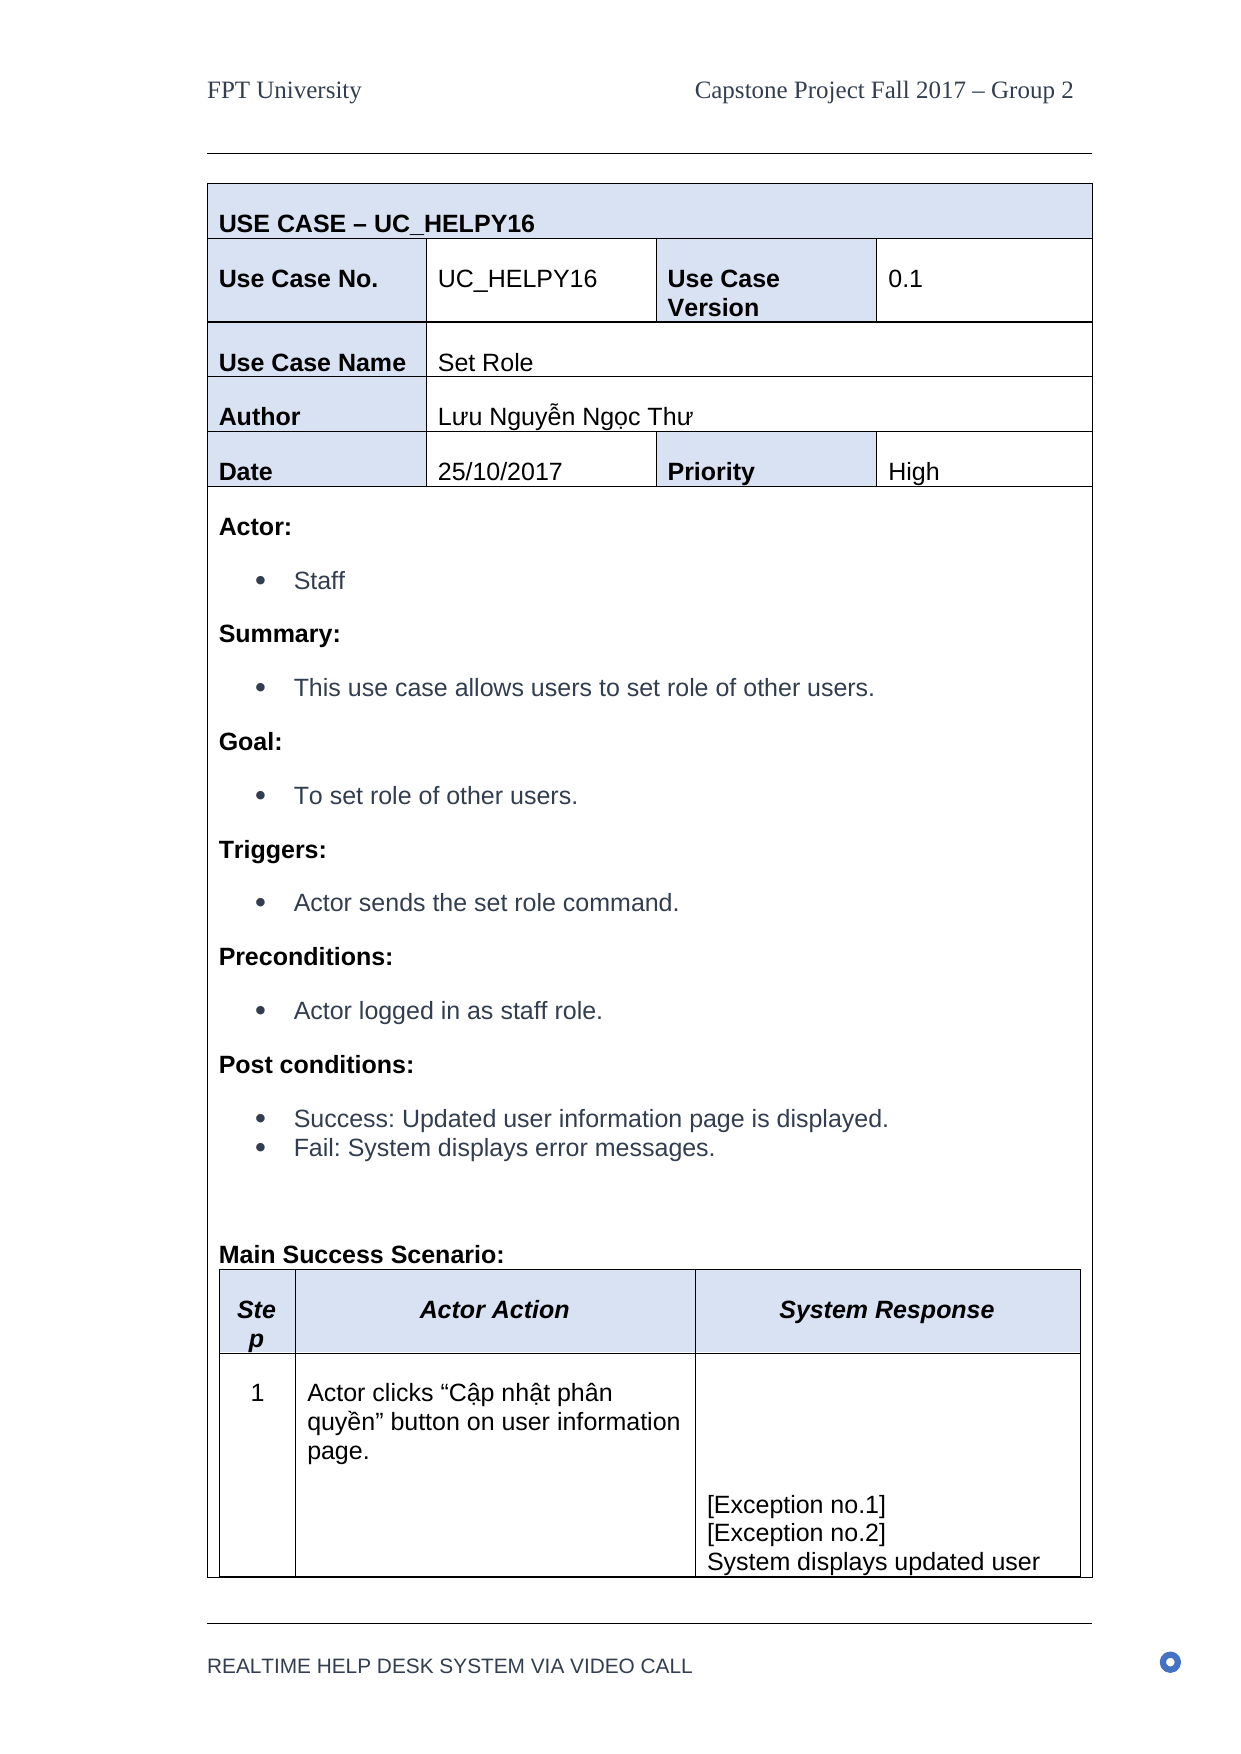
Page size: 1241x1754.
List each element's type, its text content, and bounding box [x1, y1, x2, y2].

table_cell UC_HELPY16 [427, 239, 656, 321]
table_header USE CASE – UC_HELPY16 [208, 184, 1092, 238]
table_cell High [877, 432, 1092, 486]
table_cell Use Case No. [208, 239, 426, 321]
table_cell Date [208, 432, 426, 486]
table_cell 0.1 [877, 239, 1092, 321]
table_cell Lưu Nguyễn Ngọc Thư [427, 377, 1092, 431]
table_cell Use Case Version [657, 239, 876, 321]
table_cell Use Case Name [208, 323, 426, 376]
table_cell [208, 487, 1092, 1577]
table_cell Set Role [427, 323, 1092, 376]
table_cell 25/10/2017 [427, 432, 656, 486]
table_cell Author [208, 377, 426, 431]
table_cell Priority [657, 432, 876, 486]
